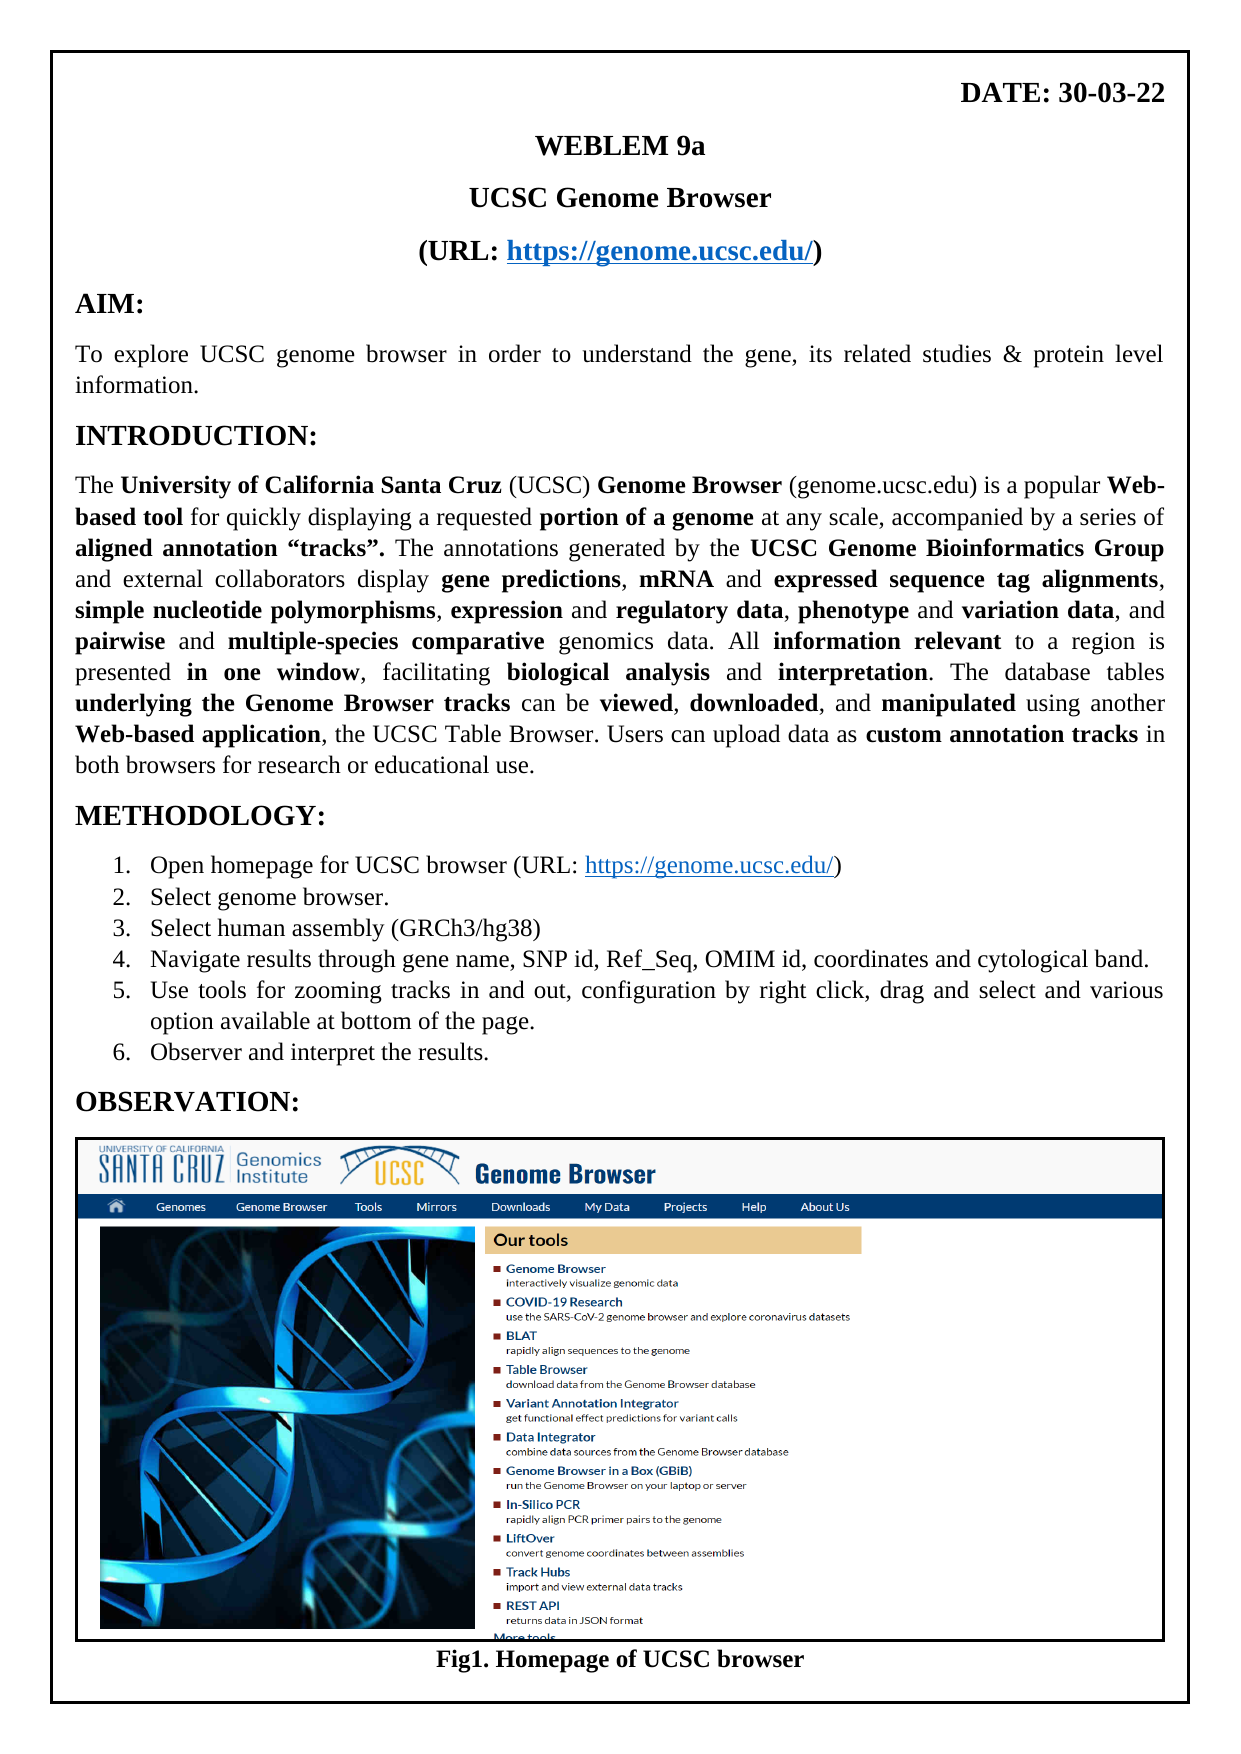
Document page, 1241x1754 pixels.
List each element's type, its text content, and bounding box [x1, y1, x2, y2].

text DATE: 30-03-22 [75, 75, 1165, 108]
list Select genome browser. [112, 882, 1165, 910]
picture [78, 1140, 1162, 1639]
text METHODOLOGY: [75, 798, 1165, 831]
text UCSC Genome Browser [75, 181, 1165, 214]
text The University of California Santa Cruz (UCSC) Genome Browser (genome.ucsc.edu) is a popular Web-based tool for quickly displaying a requested portion of a genome at any scale, accompanied by a series of aligned annotation “tracks”. The annotations generated by the UCSC Genome Bioinformatics Group and external collaborators display gene predictions, mRNA and expressed sequence tag alignments, simple nucleotide polymorphisms, expression and regulatory data, phenotype and variation data, and pairwise and multiple-species comparative genomics data. All information relevant to a region is presented in one window, facilitating biological analysis and interpretation. The database tables underlying the Genome Browser tracks can be viewed, downloaded, and manipulated using another Web-based application, the UCSC Table Browser. Users can upload data as custom annotation tracks in both browsers for research or educational use. [75, 471, 1165, 779]
list Select human assembly (GRCh3/hg38) [112, 913, 1165, 941]
text Fig1. Homepage of UCSC browser [75, 1642, 1165, 1673]
list Open homepage for UCSC browser (URL: https://genome.ucsc.edu/) [112, 851, 1165, 879]
text INTRODUCTION: [75, 418, 1165, 451]
list Observer and interpret the results. [112, 1037, 1165, 1066]
text AIM: [75, 286, 1165, 320]
text WEBLEM 9a [75, 128, 1165, 161]
text To explore UCSC genome browser in order to understand the gene, its related studies & protein level information. [75, 339, 1165, 399]
list Navigate results through gene name, SNP id, Ref_Seq, OMIM id, coordinates and cytological band. [112, 944, 1165, 972]
list Use tools for zooming tracks in and out, configuration by right click, drag and select and various option available at bottom of the page. [112, 975, 1165, 1034]
text (URL: https://genome.ucsc.edu/) [75, 233, 1165, 267]
text OBSERVATION: [75, 1084, 1165, 1118]
